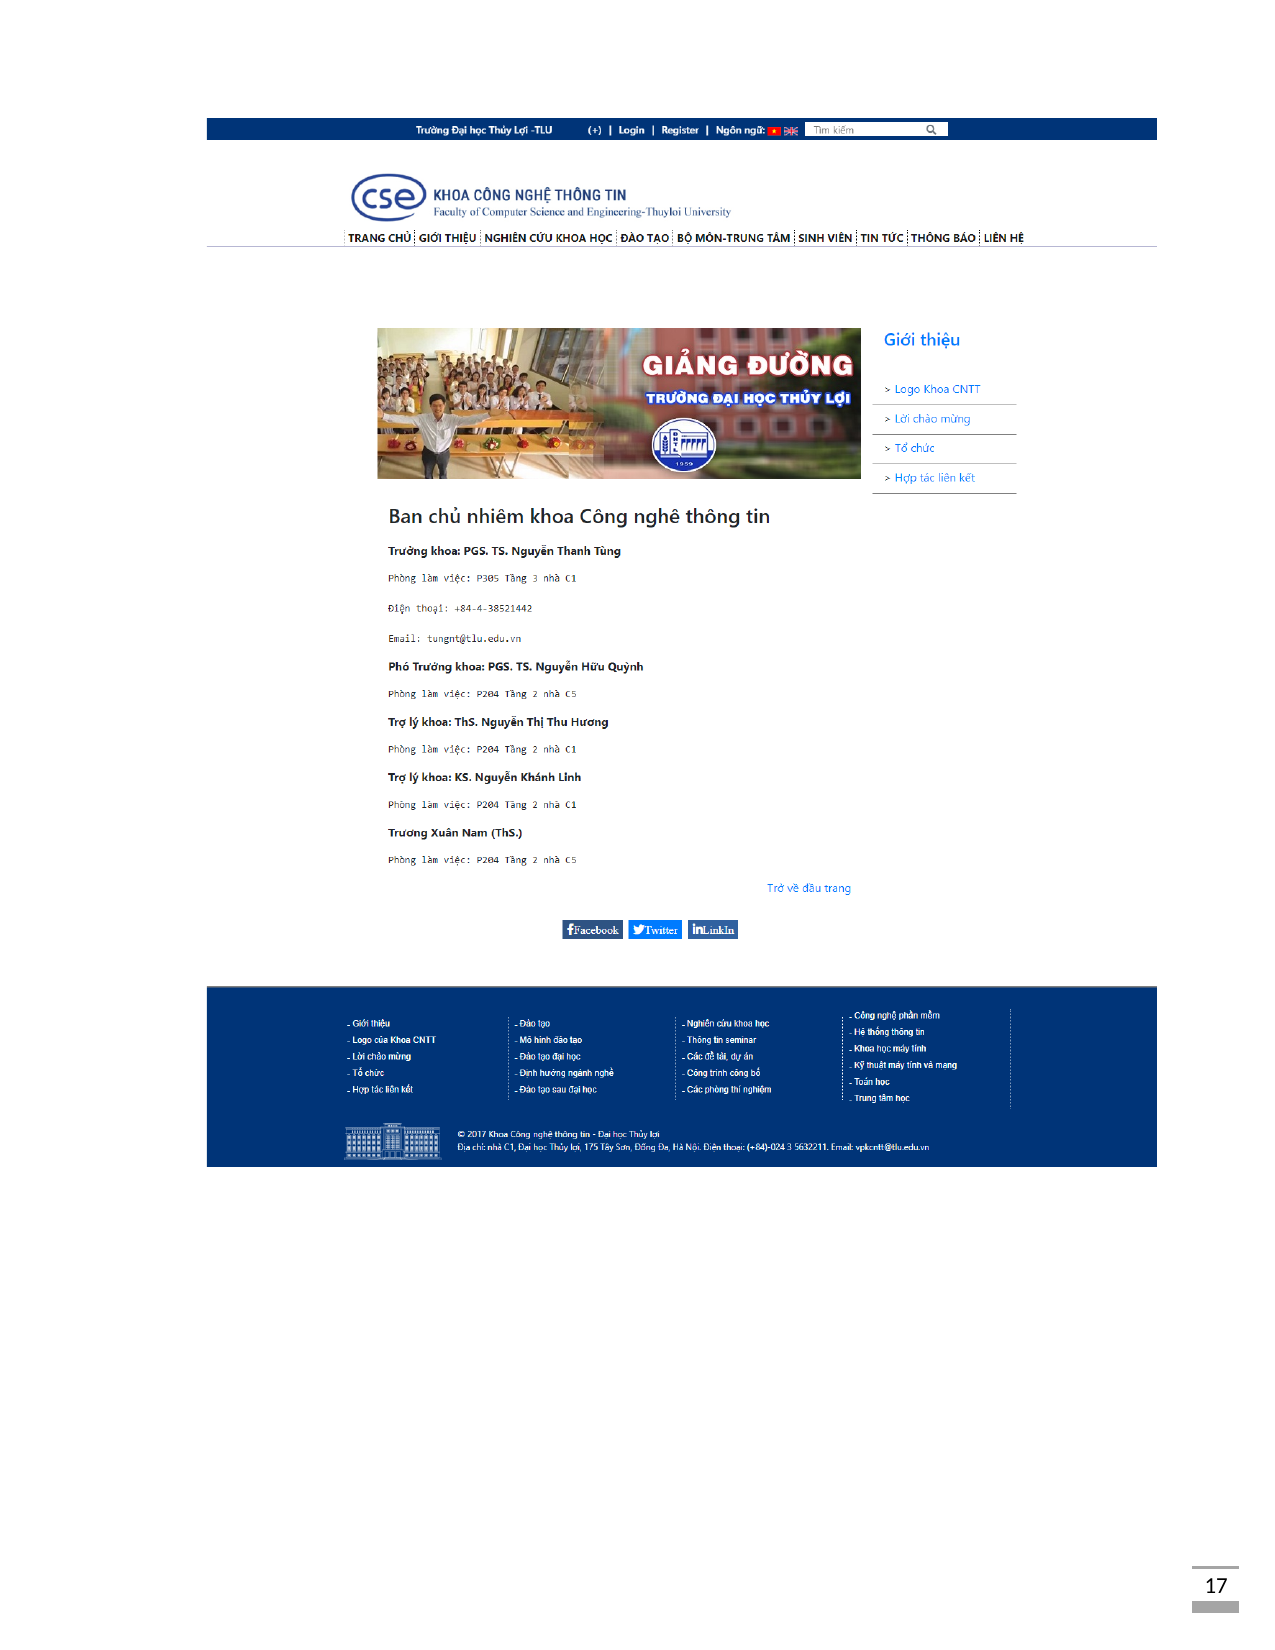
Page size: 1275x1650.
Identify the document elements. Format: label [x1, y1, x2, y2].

picture [206, 118, 1157, 1167]
